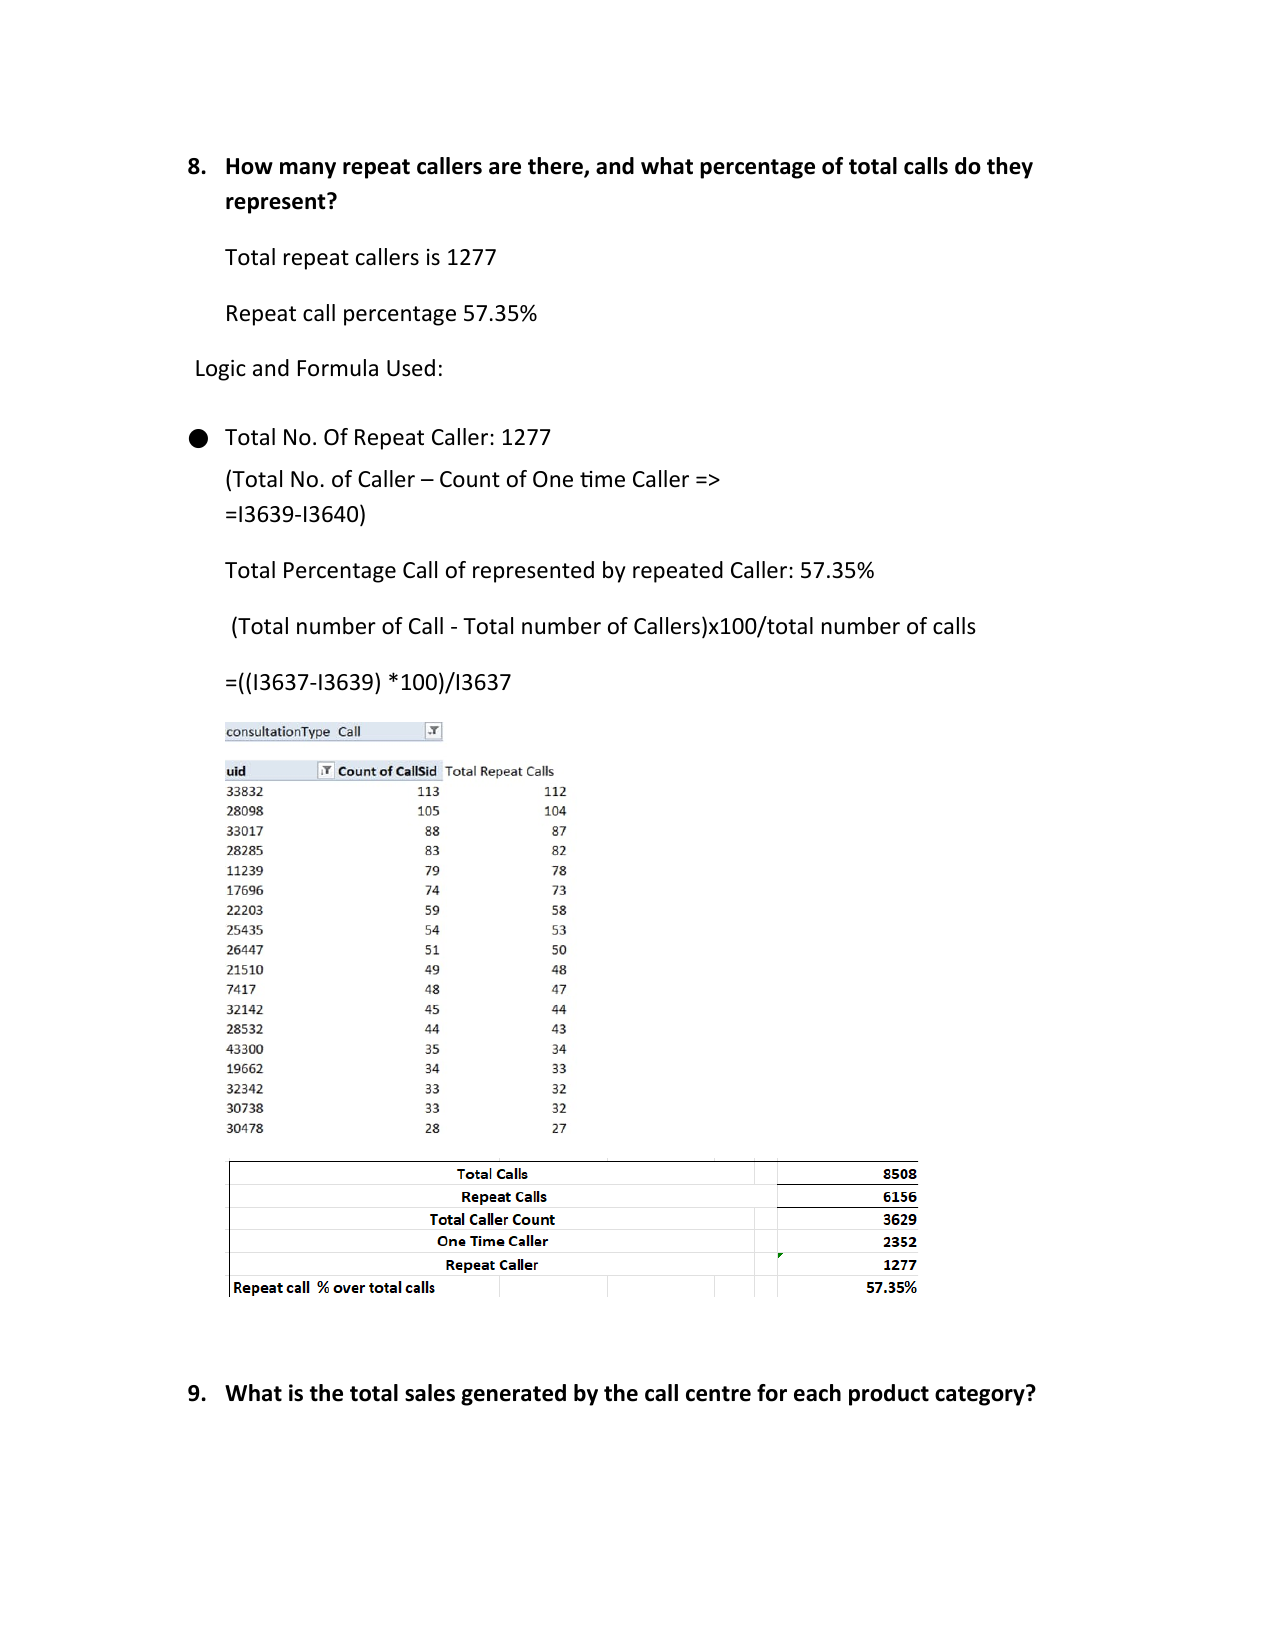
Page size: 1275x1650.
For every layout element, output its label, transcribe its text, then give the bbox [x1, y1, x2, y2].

text (Total No. of Caller – Count of One time Caller => [225, 464, 1125, 494]
text Total repeat callers is 1277 [225, 241, 1125, 271]
text Logic and Formula Used: [194, 352, 1125, 383]
text =I3639-I3640) [225, 499, 1125, 529]
text =((I3637-I3639) *100)/I3637 [225, 666, 1125, 697]
picture [225, 1158, 919, 1297]
text (Total number of Call - Total number of Callers)x100/total number of calls [225, 610, 1125, 641]
text Repeat call percentage 57.35% [225, 297, 1125, 327]
list Total No. Of Repeat Caller: 1277 [187, 408, 1125, 459]
list What is the total sales generated by the call centre for each product category? [187, 1377, 1125, 1408]
list How many repeat callers are there, and what percentage of total calls do they represent? [187, 150, 1125, 216]
picture [225, 722, 619, 1134]
text Total Percentage Call of represented by repeated Caller: 57.35% [225, 554, 1125, 585]
